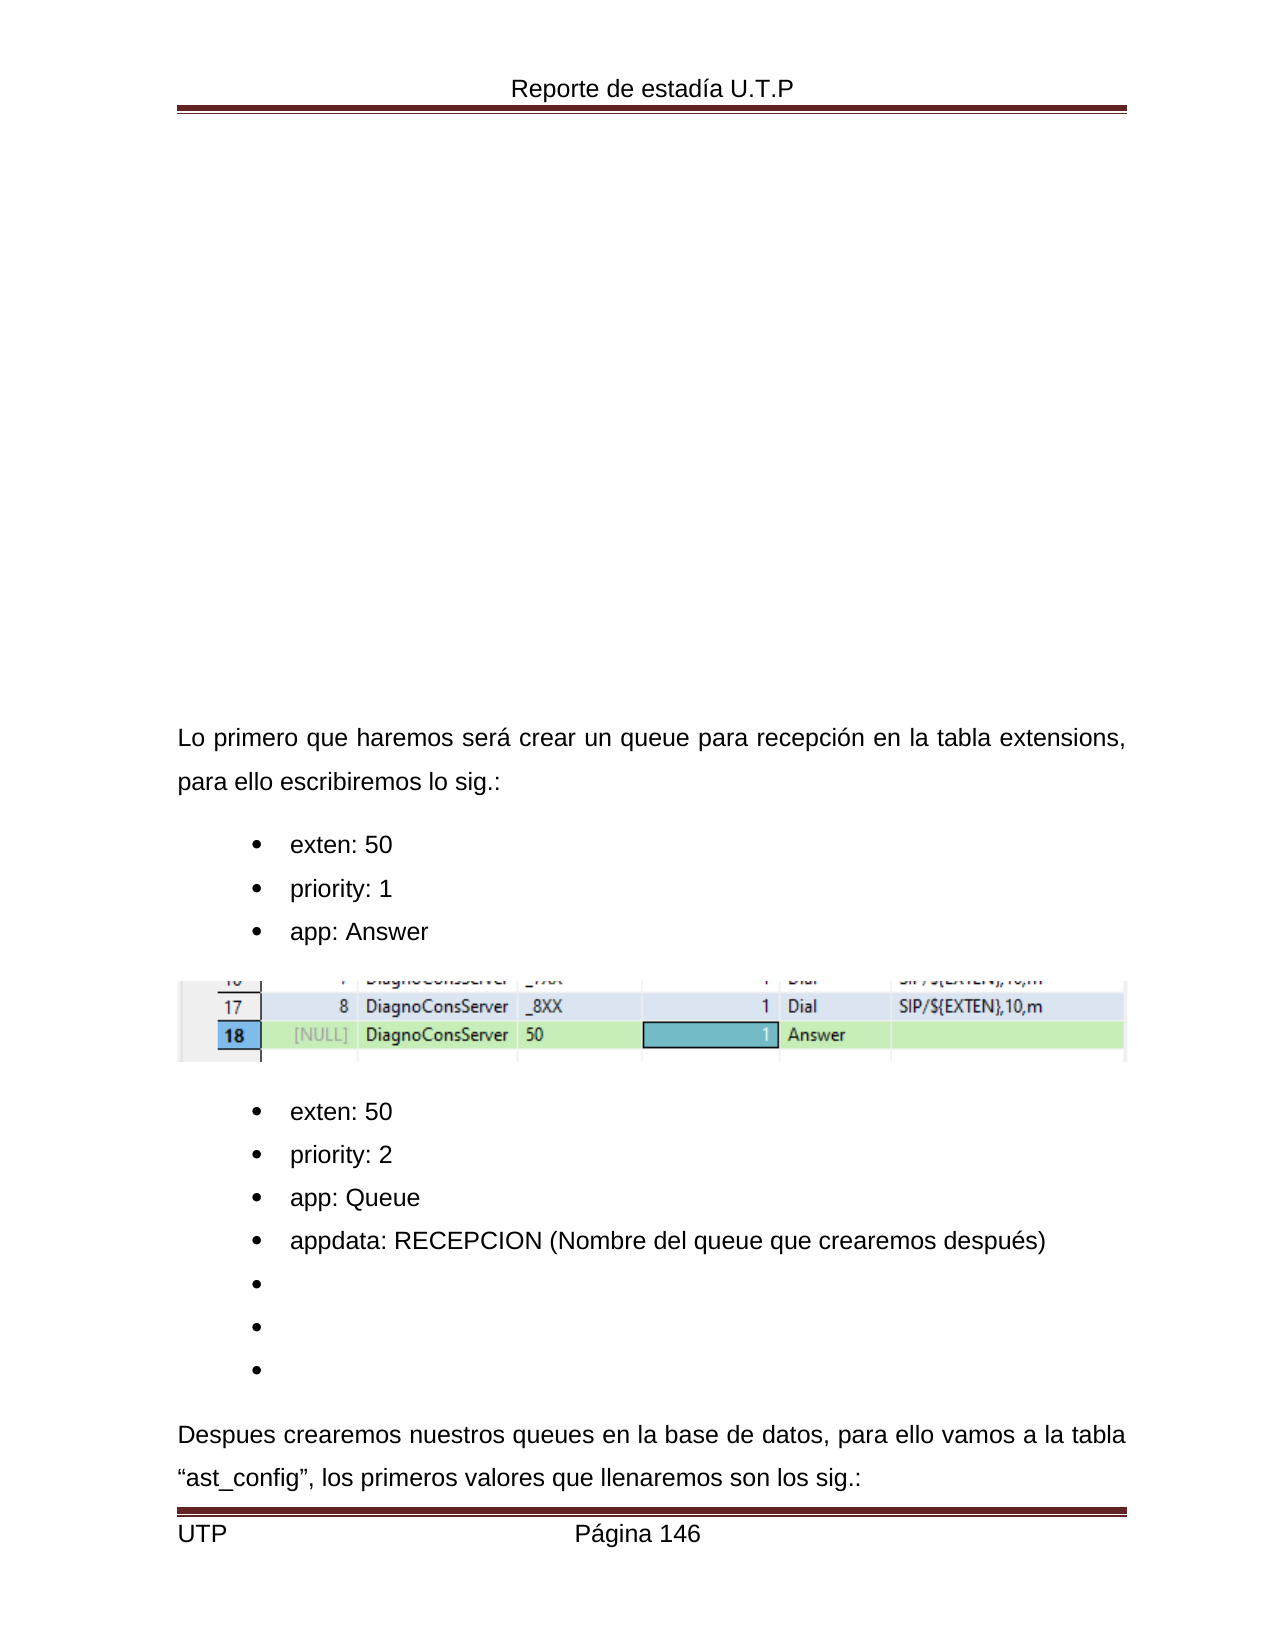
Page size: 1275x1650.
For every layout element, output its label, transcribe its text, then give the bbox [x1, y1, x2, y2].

text Despues crearemos nuestros queues en la base de datos, para ello vamos a la tabla “ast_config”, los primeros valores que llenaremos son los sig.: [177, 1420, 1127, 1492]
list priority: 1 [252, 874, 1127, 902]
text Lo primero que haremos será crear un queue para recepción en la tabla extensions, para ello escribiremos lo sig.: [177, 723, 1127, 795]
list appdata: RECEPCION (Nombre del queue que crearemos después) [252, 1226, 1127, 1255]
list app: Answer [252, 917, 1127, 946]
list exten: 50 [252, 1097, 1127, 1126]
list priority: 2 [252, 1140, 1127, 1169]
picture [177, 981, 1128, 1062]
list app: Queue [252, 1183, 1127, 1212]
list exten: 50 [252, 830, 1127, 859]
